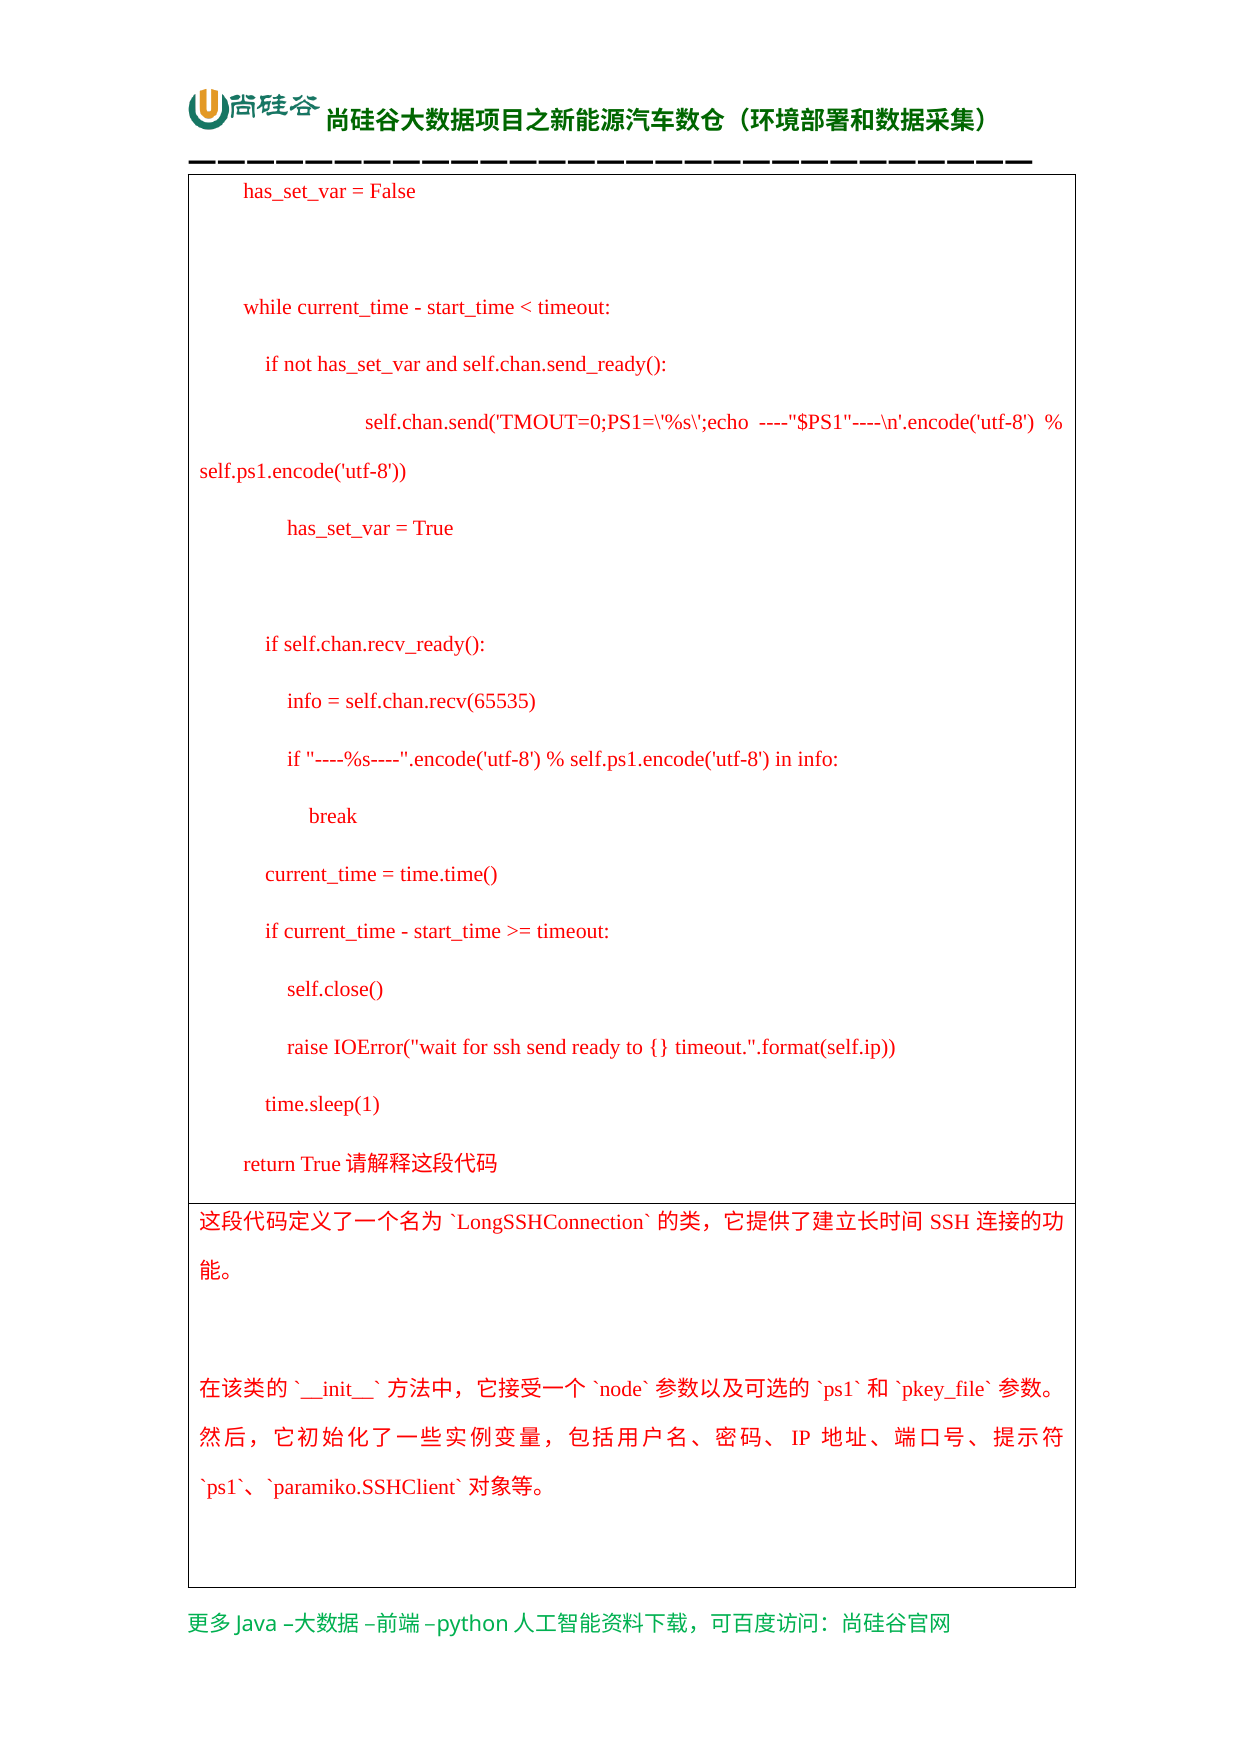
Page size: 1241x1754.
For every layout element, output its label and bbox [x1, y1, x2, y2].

table_header [189, 175, 1075, 1203]
table_cell [189, 1204, 1075, 1587]
